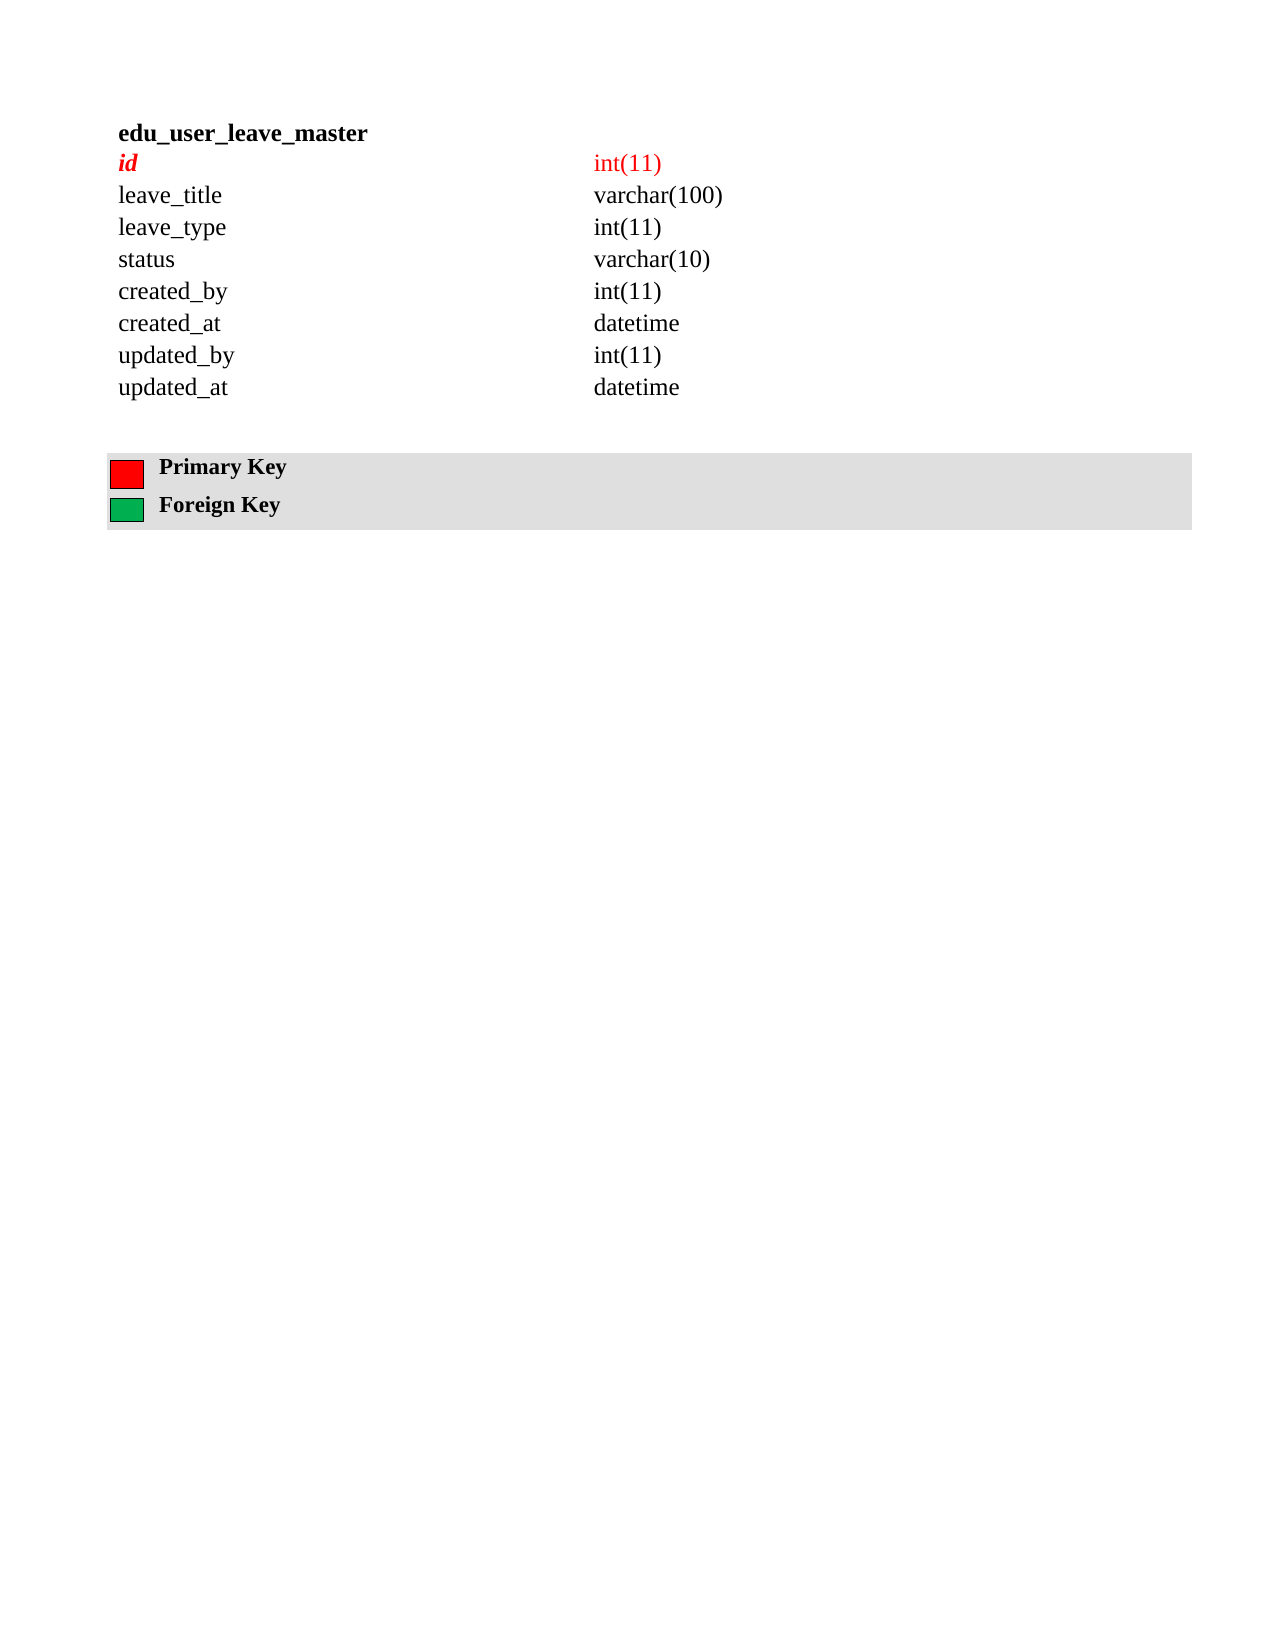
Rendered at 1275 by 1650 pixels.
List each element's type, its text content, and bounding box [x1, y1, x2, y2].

table_cell Foreign Key [148, 491, 1192, 530]
table_header id [117, 147, 592, 179]
table_cell updated_by [117, 338, 592, 370]
table_cell status [117, 243, 592, 274]
table_header [107, 453, 148, 491]
table_cell varchar(10) [592, 243, 1019, 274]
table_header int(11) [592, 147, 1019, 179]
table_cell updated_at [117, 370, 592, 402]
table_cell created_by [117, 275, 592, 306]
subtitle edu_user_leave_master [118, 118, 1181, 147]
table_cell datetime [592, 306, 1019, 338]
table_cell leave_type [117, 211, 592, 243]
table_cell varchar(100) [592, 179, 1019, 211]
table_cell int(11) [592, 338, 1019, 370]
table_cell [107, 491, 148, 530]
table_cell created_at [117, 306, 592, 338]
table_header Primary Key [148, 453, 1192, 491]
table_cell datetime [592, 370, 1019, 402]
table_cell int(11) [592, 275, 1019, 306]
table_cell leave_title [117, 179, 592, 211]
table_cell int(11) [592, 211, 1019, 243]
